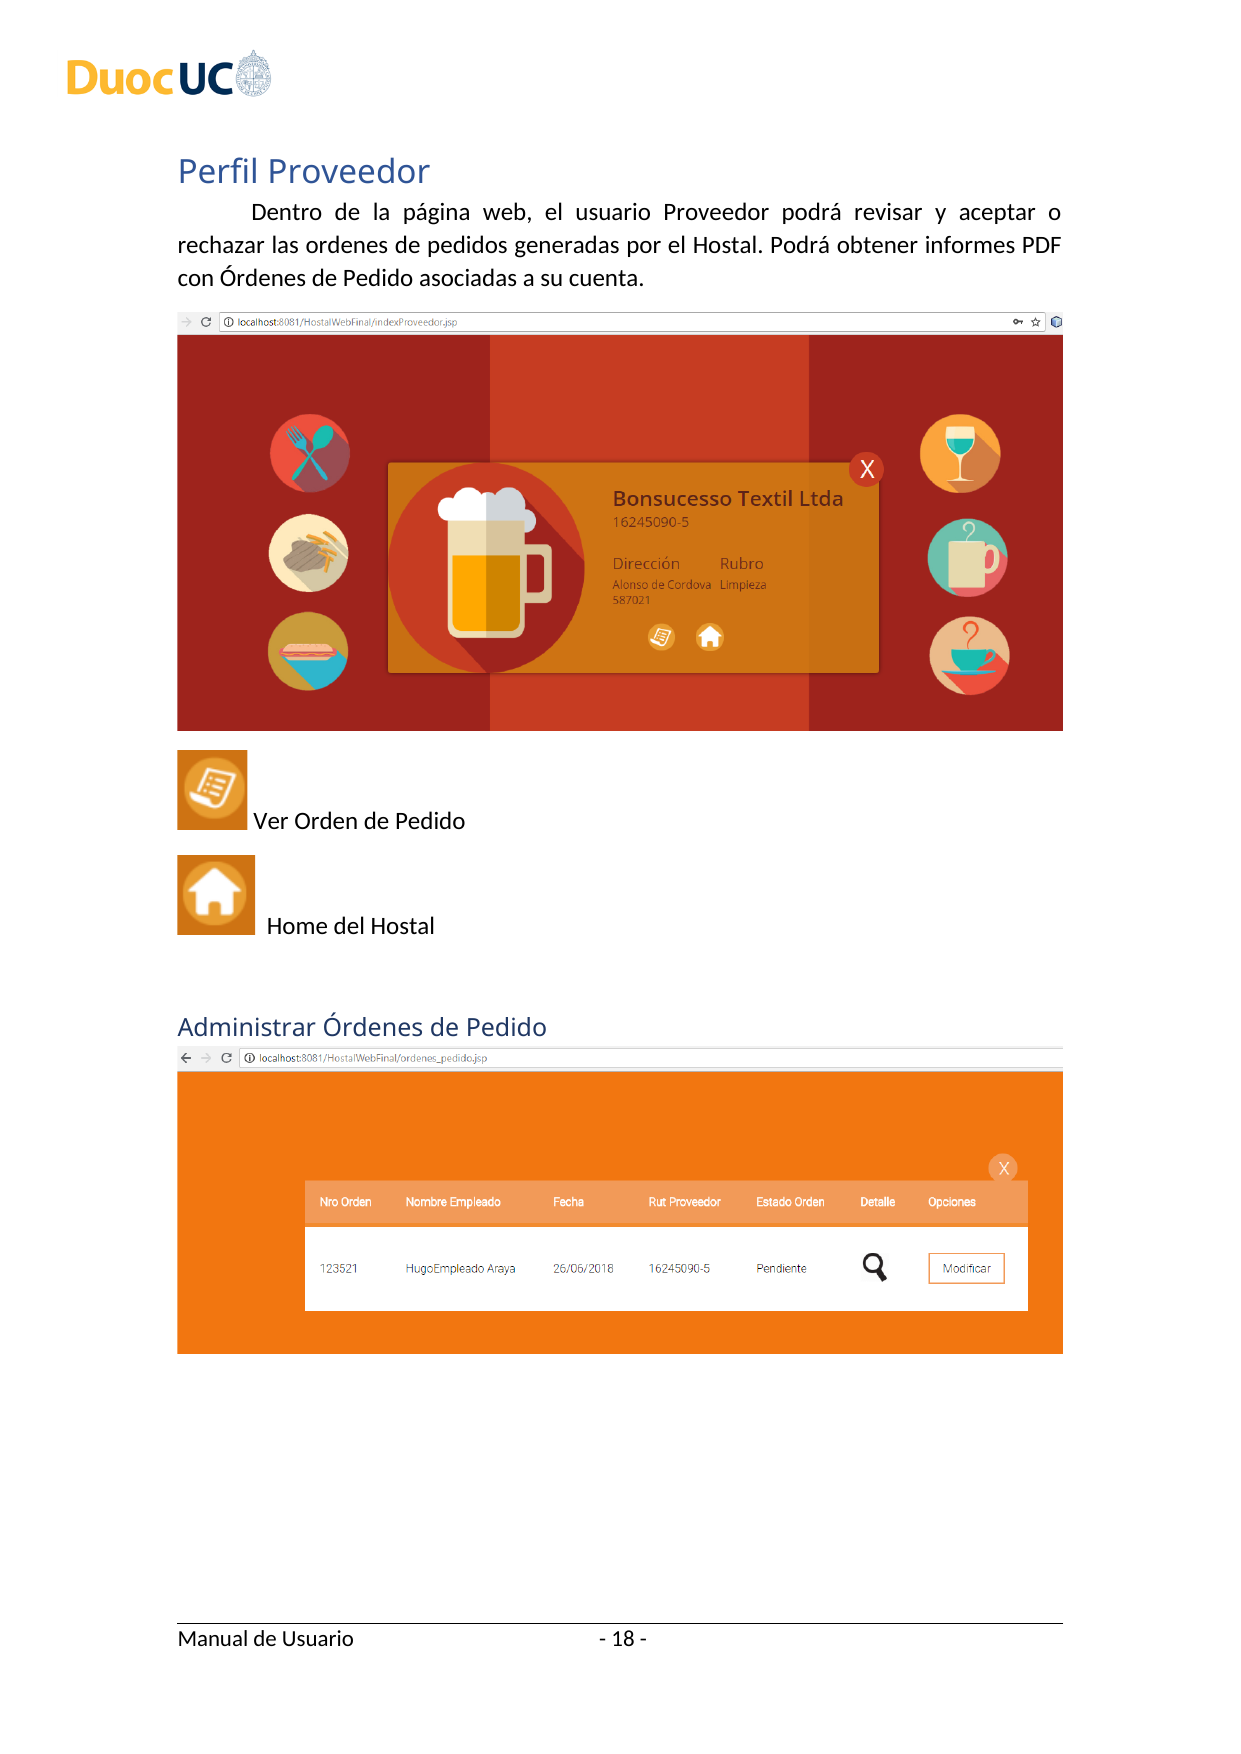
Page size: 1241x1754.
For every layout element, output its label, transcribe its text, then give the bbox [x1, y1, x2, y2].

subtitle Administrar Órdenes de Pedido [177, 1009, 1063, 1043]
text Ver Orden de Pedido [177, 750, 1063, 836]
picture [57, 45, 278, 101]
picture [177, 750, 248, 830]
picture [177, 312, 1063, 731]
picture [177, 855, 256, 935]
picture [177, 1046, 1063, 1354]
text Home del Hostal [177, 855, 1063, 941]
subtitle Perfil Proveedor [177, 148, 1063, 193]
text Dentro de la página web, el usuario Proveedor podrá revisar y aceptar o rechazar las ordenes de pedidos generadas por el Hostal. Podrá obtener informes PDF con Órdenes de Pedido asociadas a su cuenta. [177, 197, 1063, 293]
